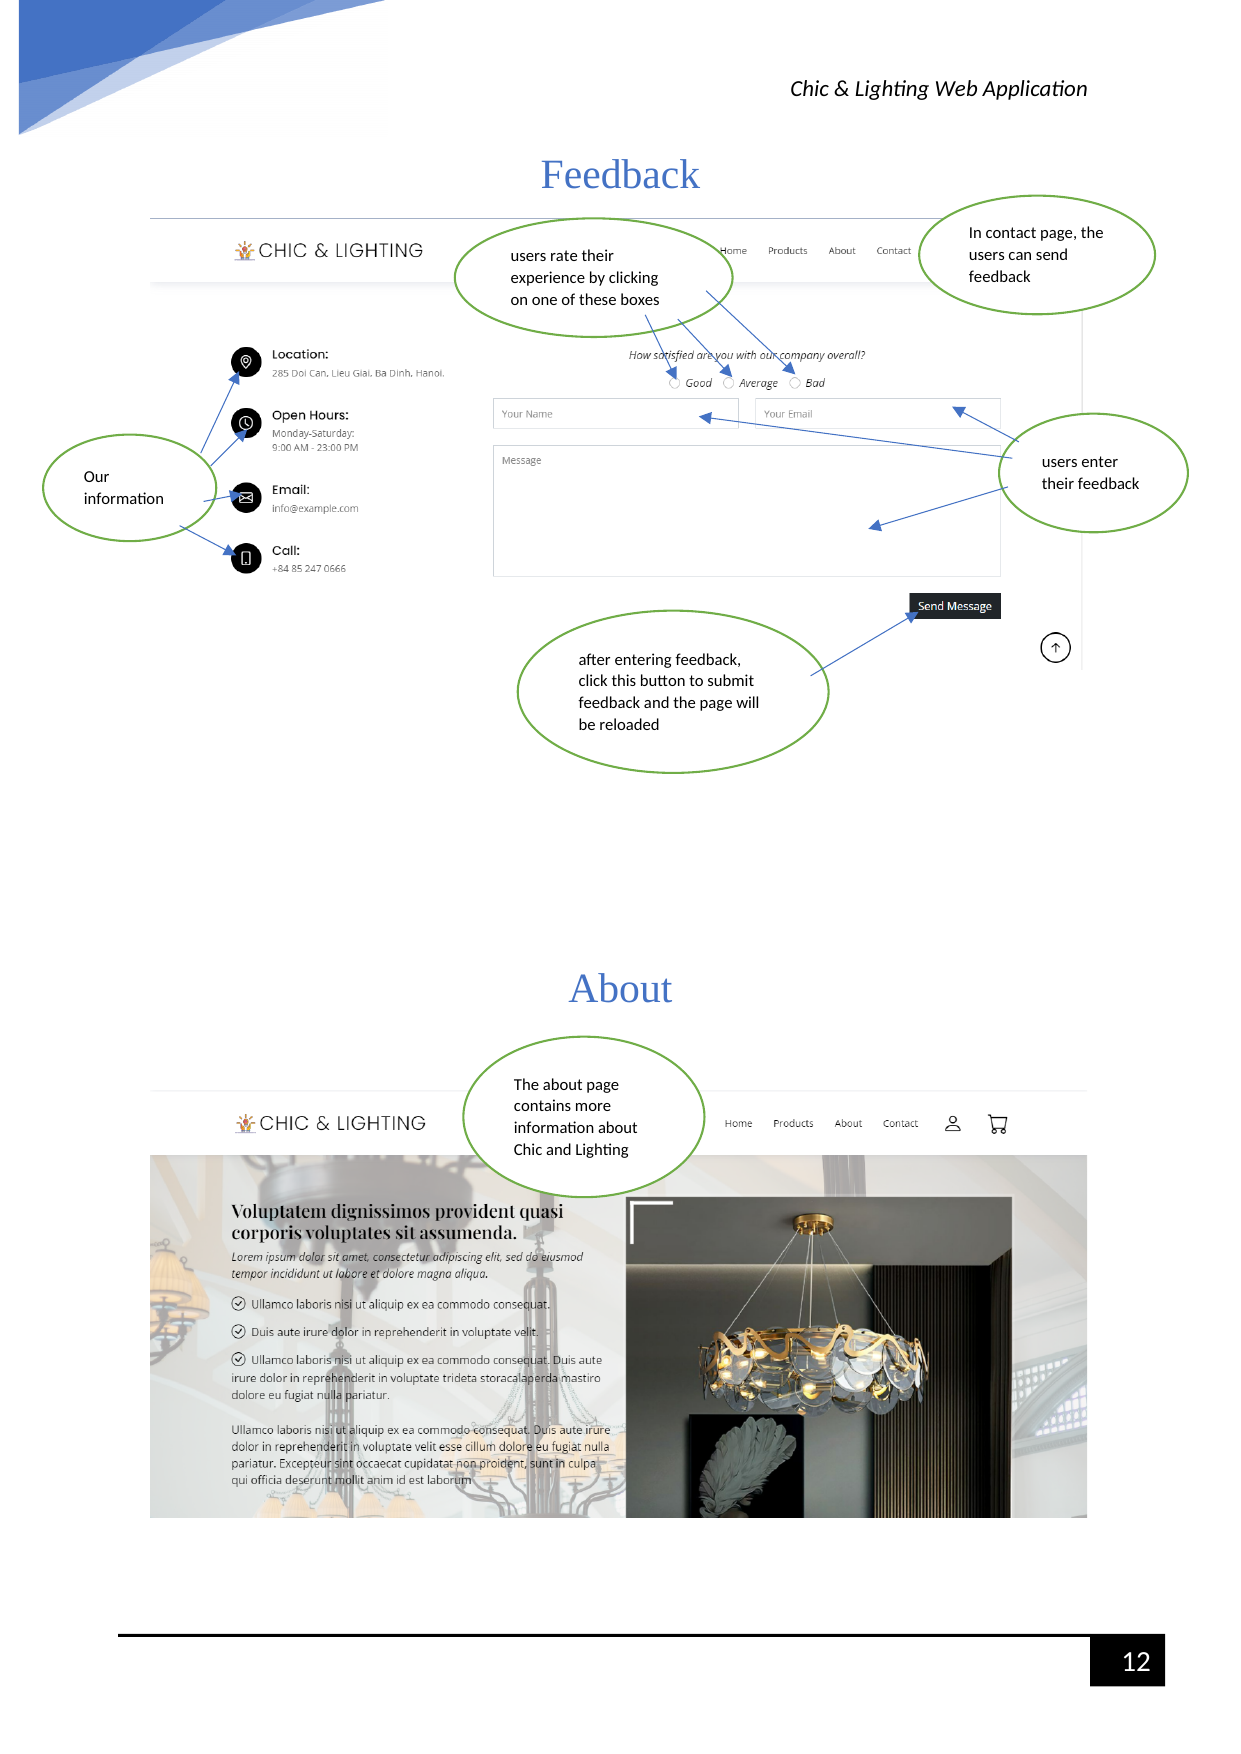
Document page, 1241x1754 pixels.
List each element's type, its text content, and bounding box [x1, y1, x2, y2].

picture [150, 1090, 1088, 1518]
text Feedback [150, 150, 1090, 198]
text About [150, 963, 1090, 1011]
picture [150, 218, 1083, 670]
picture [18, 0, 388, 137]
